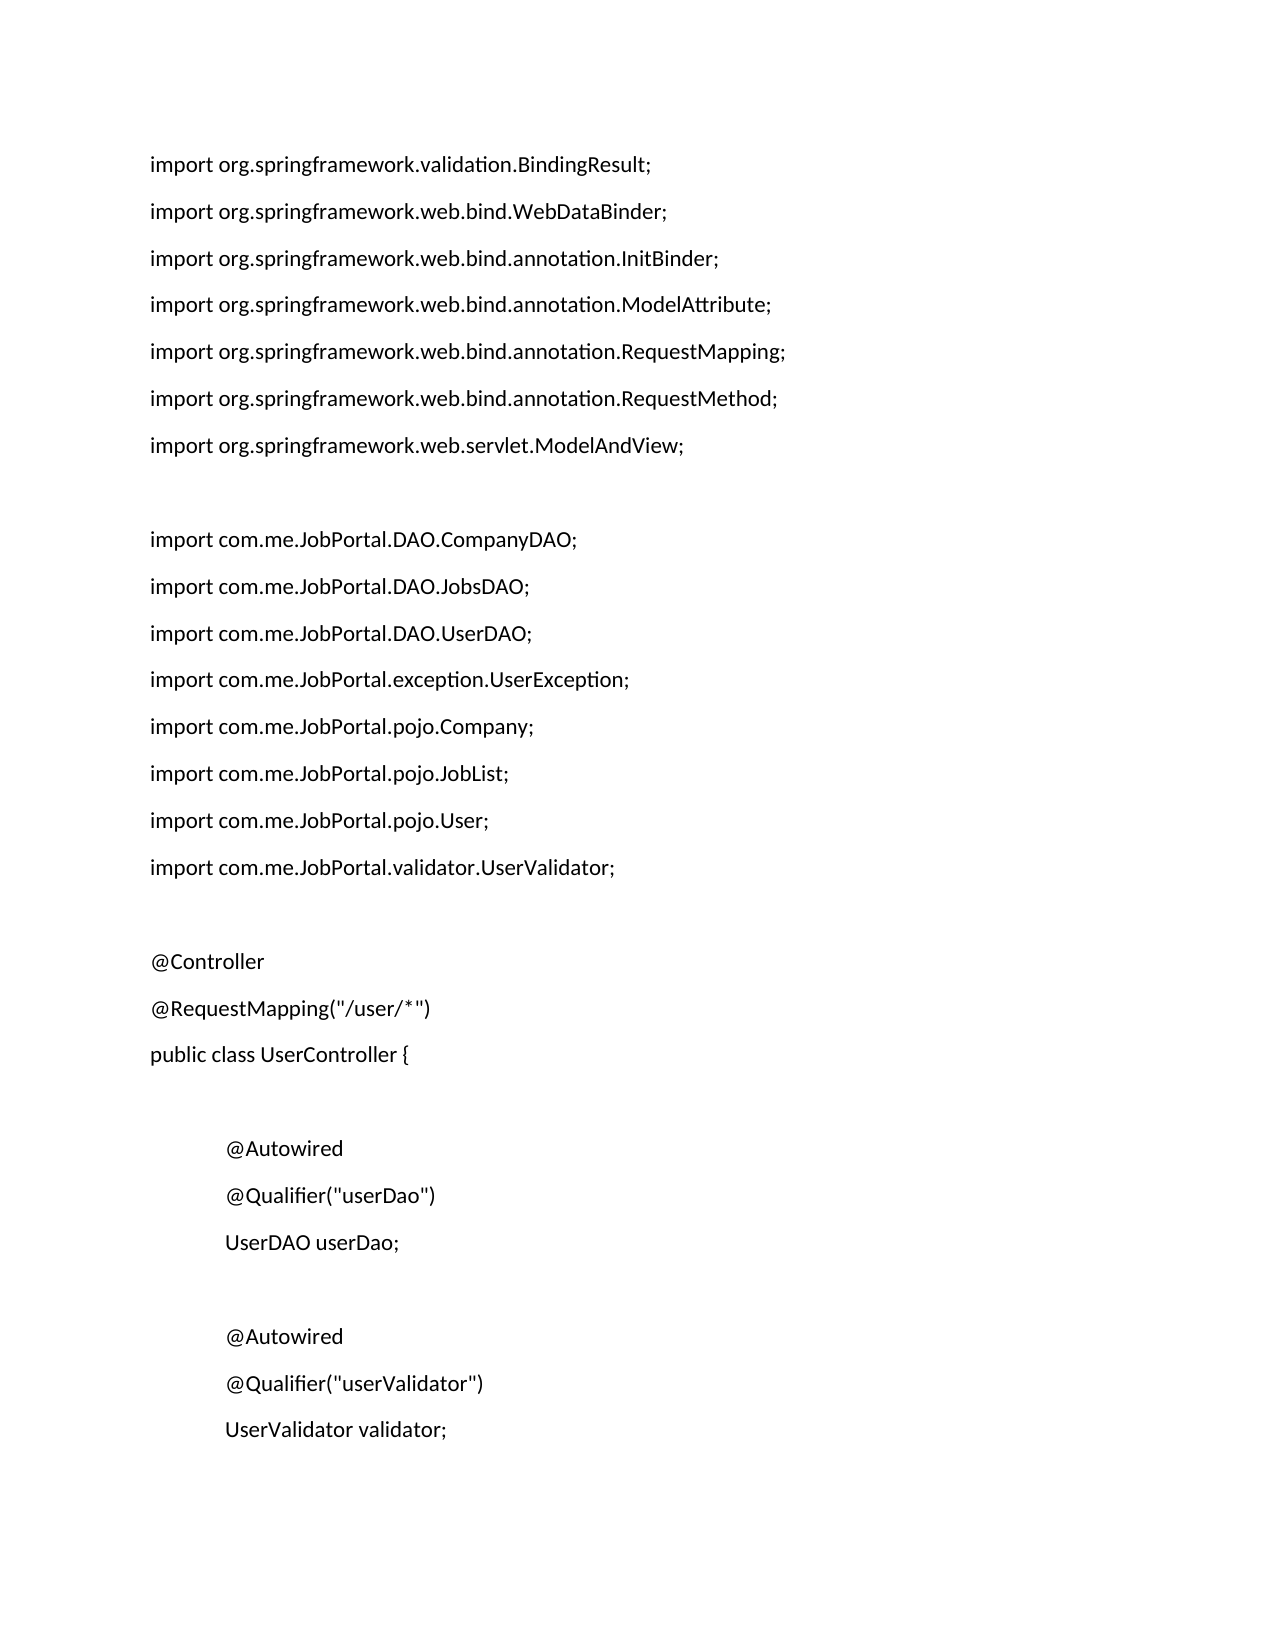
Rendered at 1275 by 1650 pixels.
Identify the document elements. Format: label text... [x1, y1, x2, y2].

text import org.springframework.web.bind.WebDataBinder; [150, 197, 1125, 225]
text import com.me.JobPortal.pojo.User; [150, 806, 1125, 834]
text import org.springframework.web.bind.annotation.ModelAttribute; [150, 291, 1125, 319]
text import com.me.JobPortal.DAO.JobsDAO; [150, 572, 1125, 600]
text import com.me.JobPortal.DAO.UserDAO; [150, 619, 1125, 647]
text @Qualifier("userValidator") [150, 1369, 1125, 1397]
text import com.me.JobPortal.validator.UserValidator; [150, 853, 1125, 881]
text import org.springframework.web.bind.annotation.RequestMapping; [150, 337, 1125, 366]
text import org.springframework.web.servlet.ModelAndView; [150, 431, 1125, 459]
text UserDAO userDao; [150, 1228, 1125, 1256]
text @Autowired [150, 1134, 1125, 1162]
text import com.me.JobPortal.pojo.JobList; [150, 759, 1125, 787]
text @Qualifier("userDao") [150, 1181, 1125, 1209]
text import org.springframework.web.bind.annotation.RequestMethod; [150, 384, 1125, 412]
text @RequestMapping("/user/*") [150, 994, 1125, 1022]
text UserValidator validator; [150, 1416, 1125, 1444]
text import com.me.JobPortal.pojo.Company; [150, 712, 1125, 741]
text import org.springframework.validation.BindingResult; [150, 150, 1125, 178]
text import com.me.JobPortal.exception.UserException; [150, 666, 1125, 694]
text public class UserController { [150, 1041, 1125, 1069]
text @Controller [150, 947, 1125, 975]
text import org.springframework.web.bind.annotation.InitBinder; [150, 244, 1125, 272]
text import com.me.JobPortal.DAO.CompanyDAO; [150, 525, 1125, 553]
text @Autowired [150, 1322, 1125, 1350]
